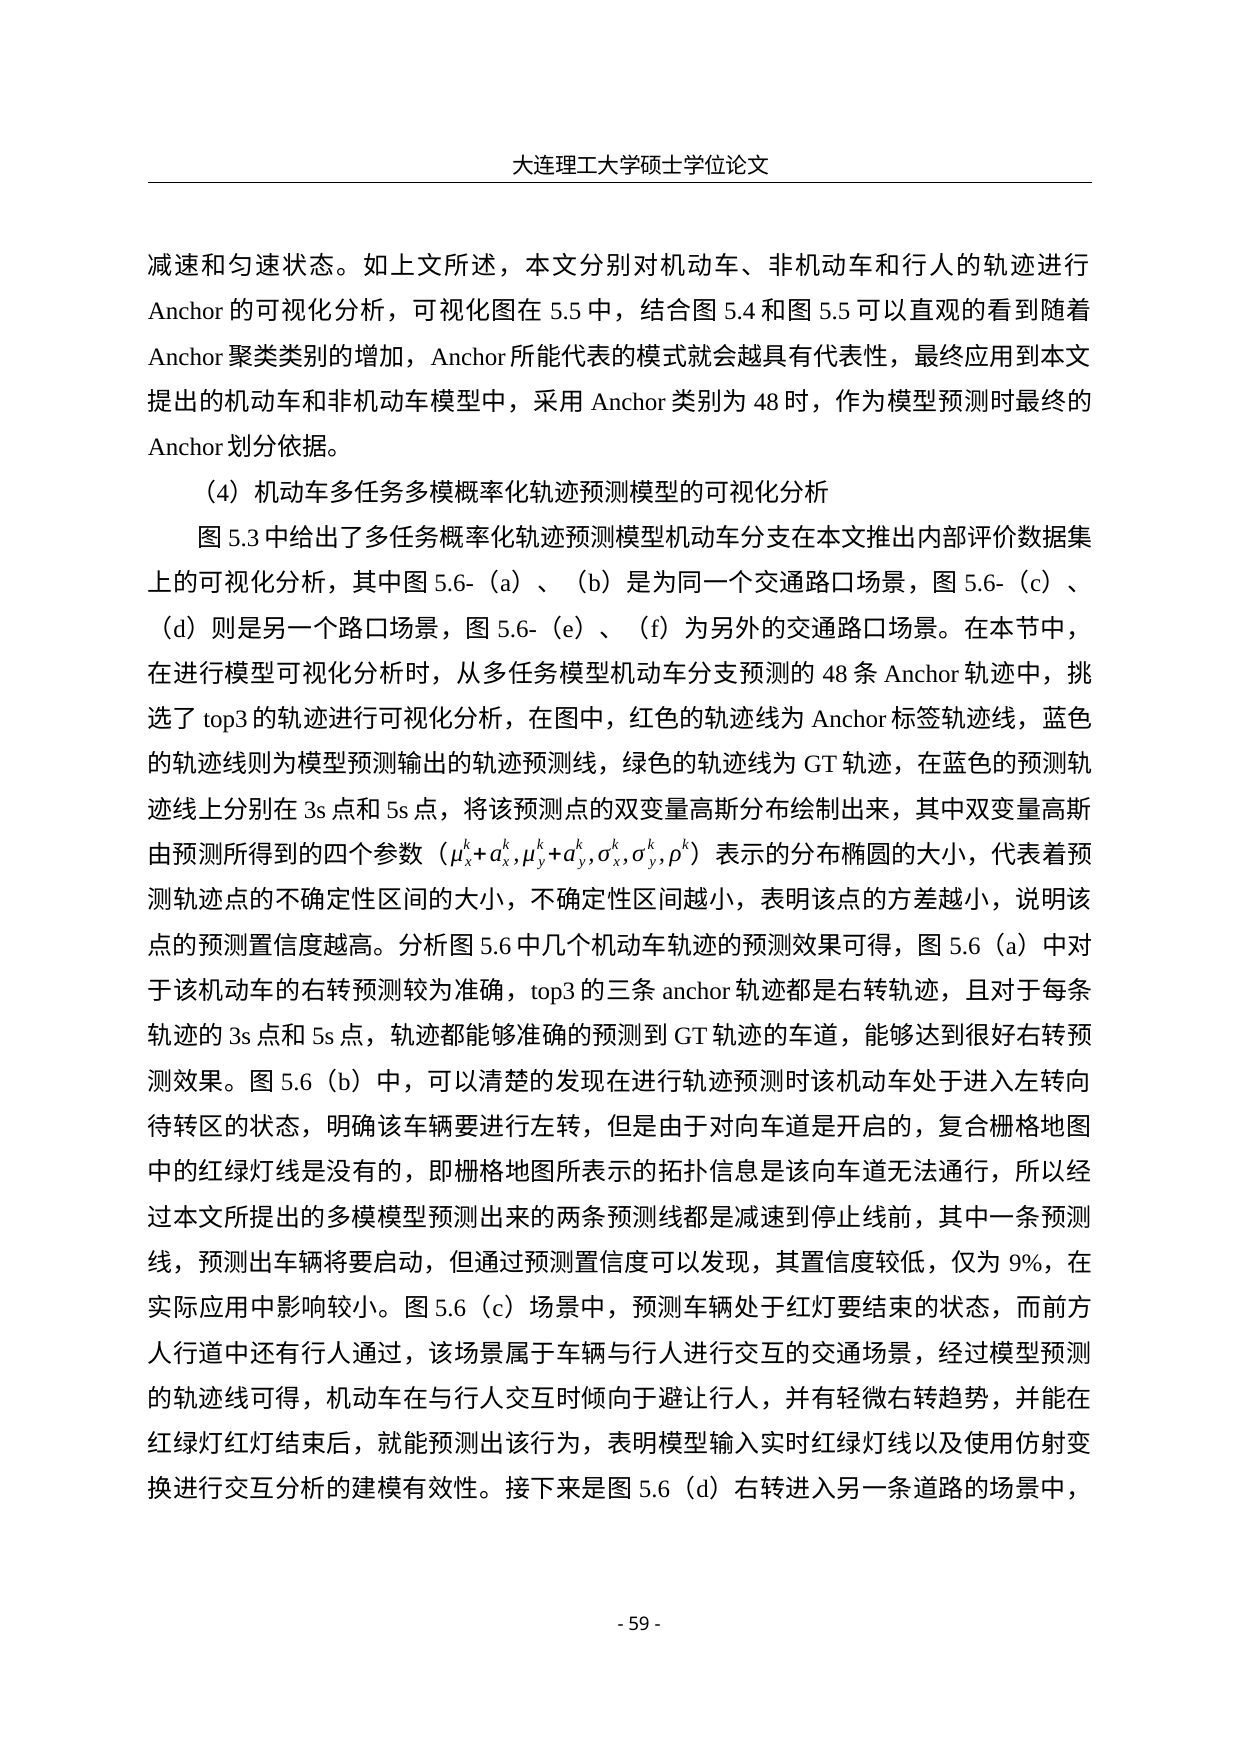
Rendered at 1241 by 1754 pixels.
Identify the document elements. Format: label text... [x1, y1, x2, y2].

text 减速和匀速状态。如上文所述，本文分别对机动车、非机动车和行人的轨迹进行Anchor的可视化分析，可视化图在5.5中，结合图5.4和图5.5可以直观的看到随着Anchor聚类类别的增加，Anchor所能代表的模式就会越具有代表性，最终应用到本文提出的机动车和非机动车模型中，采用Anchor类别为48时，作为模型预测时最终的Anchor划分依据。 [148, 246, 1092, 463]
text （4）机动车多任务多模概率化轨迹预测模型的可视化分析 [148, 472, 1092, 508]
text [148, 517, 1092, 1505]
